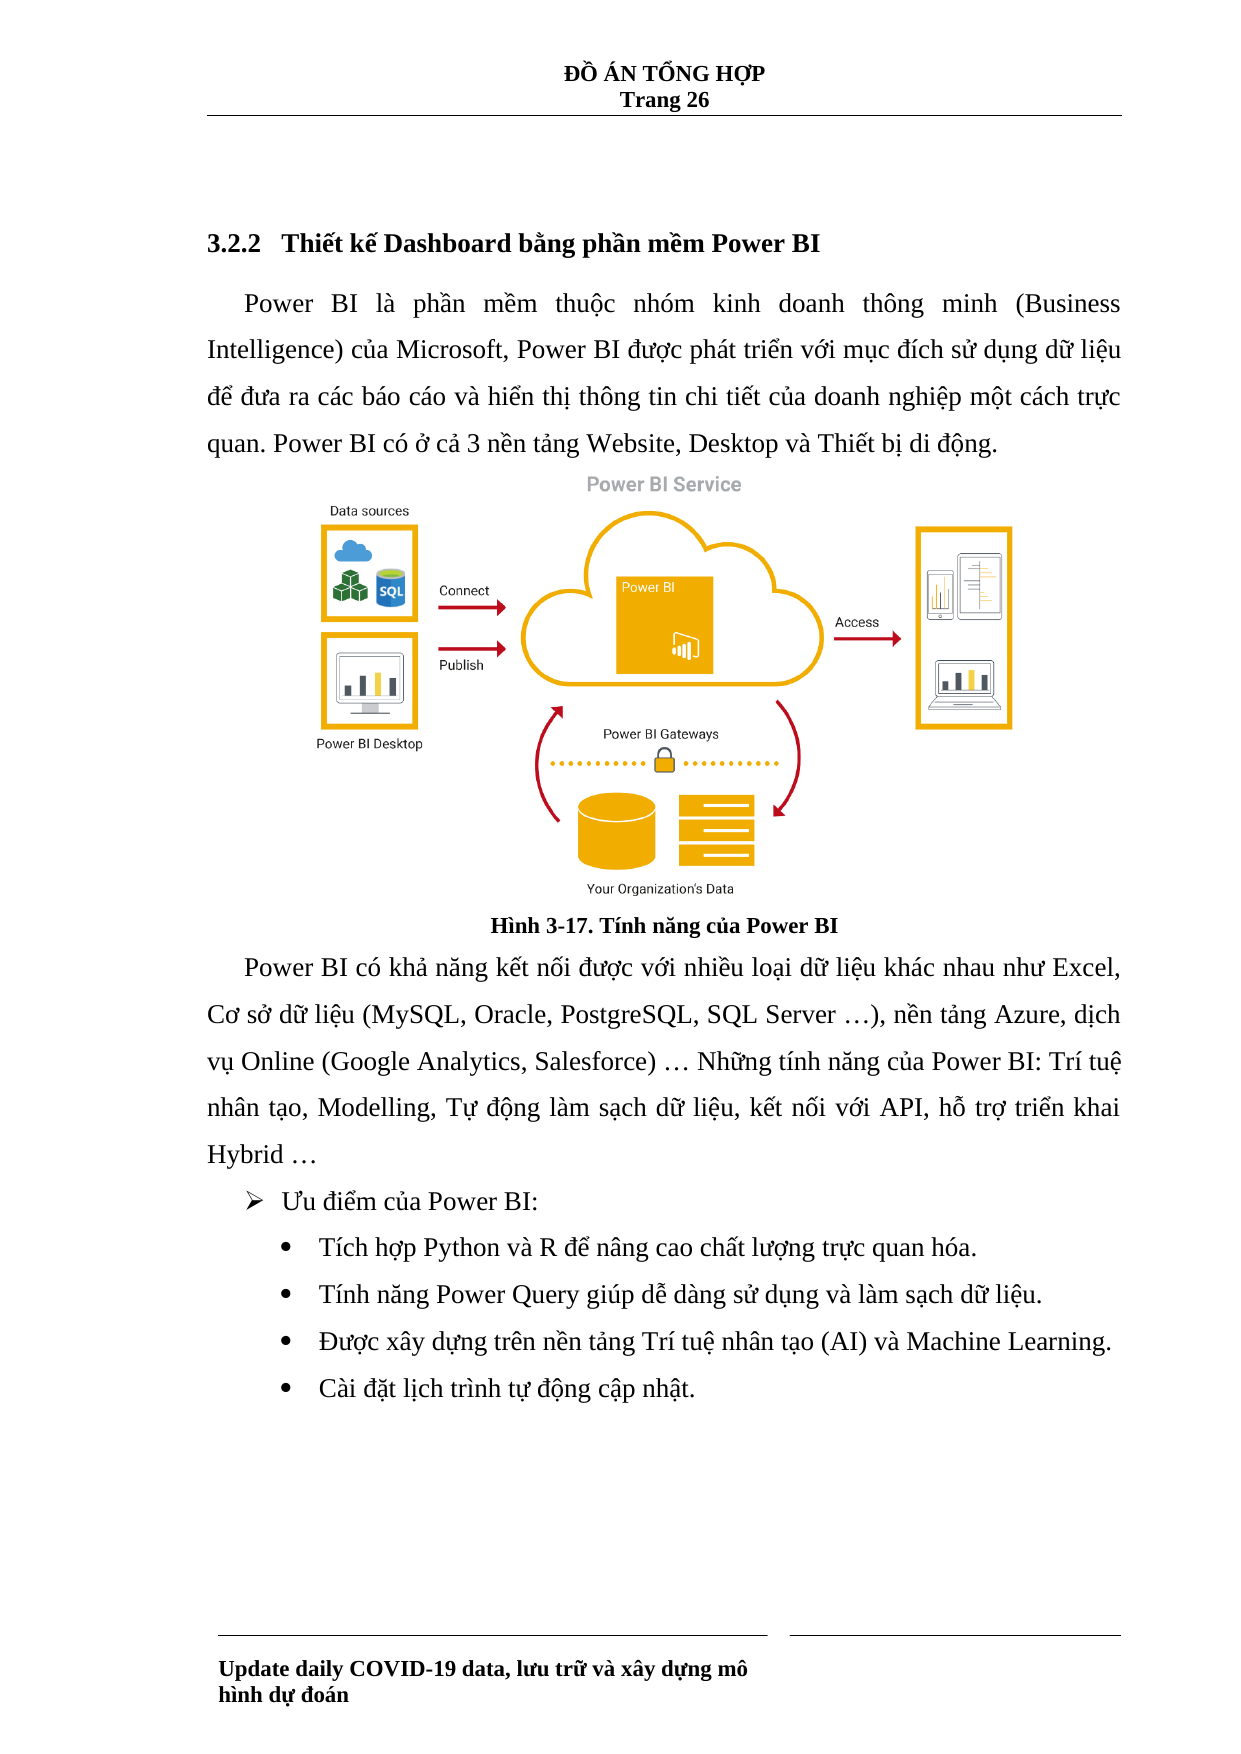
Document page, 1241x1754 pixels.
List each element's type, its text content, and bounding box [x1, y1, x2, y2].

list Tích hợp Python và R để nâng cao chất lượng trực quan hóa. [281, 1231, 1122, 1263]
list Cài đặt lịch trình tự động cập nhật. [281, 1372, 1122, 1403]
text Power BI có khả năng kết nối được với nhiều loại dữ liệu khác nhau như Excel, Cơ sở dữ liệu (MySQL, Oracle, PostgreSQL, SQL Server …), nền tảng Azure, dịch vụ Online (Google Analytics, Salesforce) … Những tính năng của Power BI: Trí tuệ nhân tạo, Modelling, Tự động làm sạch dữ liệu, kết nối với API, hỗ trợ triển khai Hybrid … [207, 951, 1122, 1169]
list Tính năng Power Query giúp dễ dàng sử dụng và làm sạch dữ liệu. [281, 1278, 1122, 1309]
list Được xây dựng trên nền tảng Trí tuệ nhân tạo (AI) và Machine Learning. [281, 1325, 1122, 1356]
picture [316, 473, 1013, 901]
text Power BI là phần mềm thuộc nhóm kinh doanh thông minh (Business Intelligence) của Microsoft, Power BI được phát triển với mục đích sử dụng dữ liệu để đưa ra các báo cáo và hiển thị thông tin chi tiết của doanh nghiệp một cách trực quan. Power BI có ở cả 3 nền tảng Website, Desktop và Thiết bị di động. [207, 287, 1122, 458]
subtitle Thiết kế Dashboard bằng phần mềm Power BI [207, 228, 1122, 259]
list Ưu điểm của Power BI: [244, 1184, 1122, 1216]
